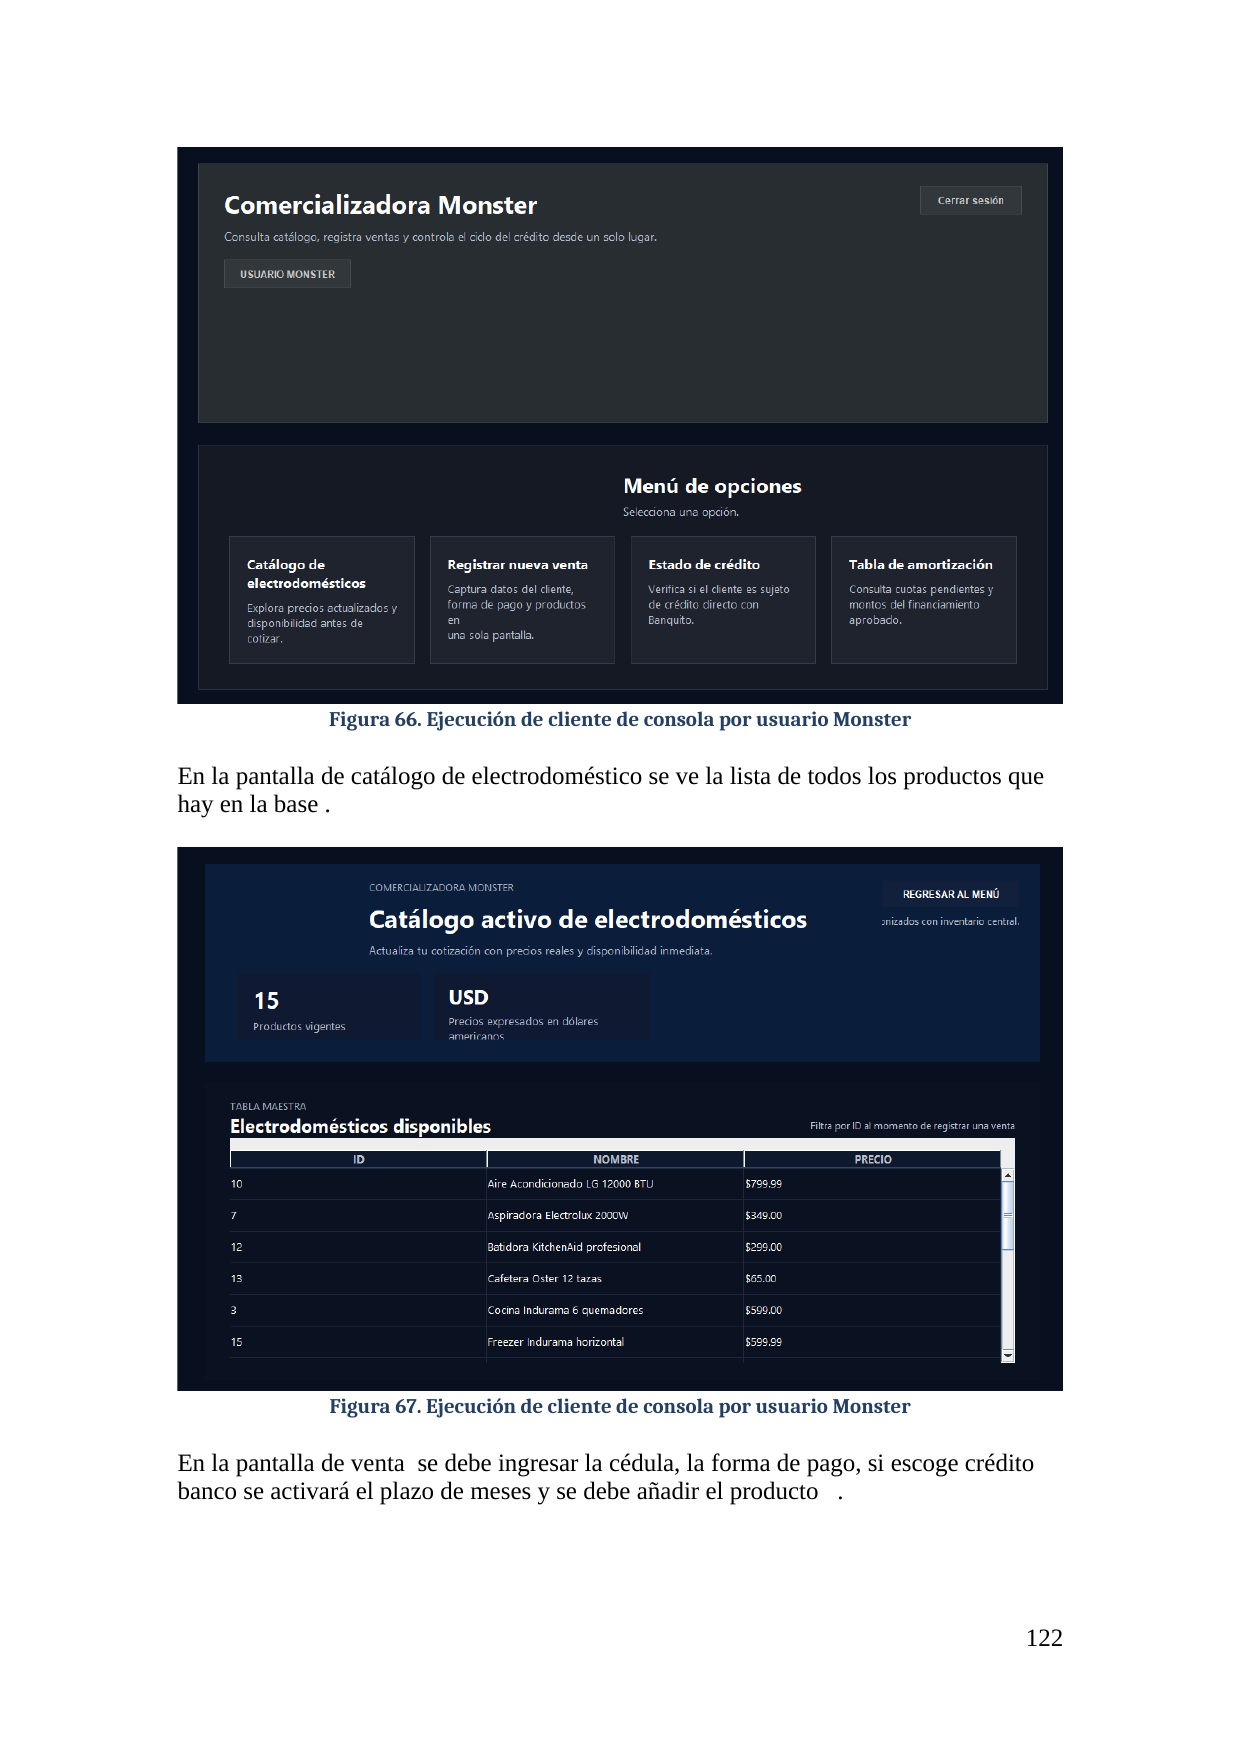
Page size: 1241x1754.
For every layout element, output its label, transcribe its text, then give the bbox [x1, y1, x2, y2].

text En la pantalla de venta se debe ingresar la cédula, la forma de pago, si escoge crédito banco se activará el plazo de meses y se debe añadir el producto . [177, 1448, 1063, 1505]
picture [177, 847, 1063, 1391]
subtitle Figura 66. Ejecución de cliente de consola por usuario Monster [177, 708, 1063, 732]
text En la pantalla de catálogo de electrodoméstico se ve la lista de todos los productos que hay en la base . [177, 761, 1063, 818]
subtitle Figura 67. Ejecución de cliente de consola por usuario Monster [177, 1395, 1063, 1419]
picture [177, 147, 1063, 704]
